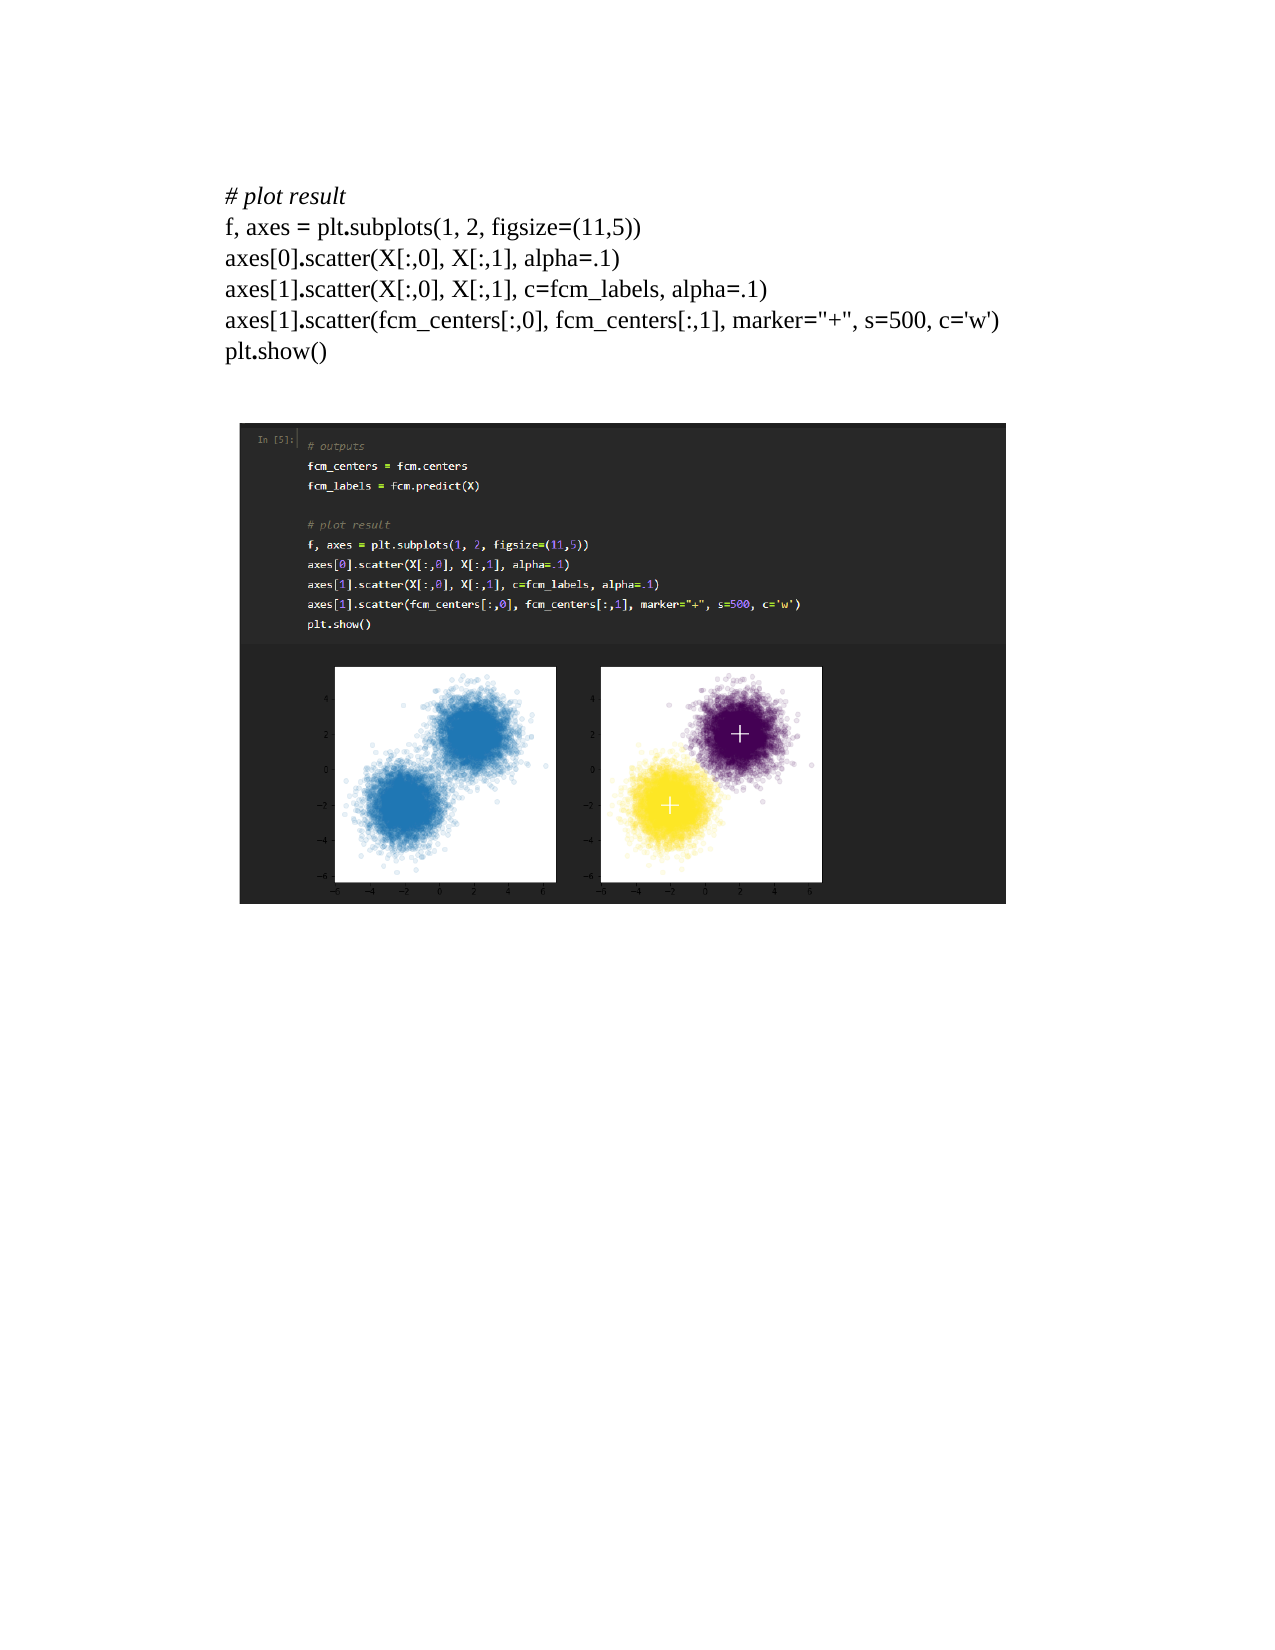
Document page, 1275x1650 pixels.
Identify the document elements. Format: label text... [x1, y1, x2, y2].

text plt.show() [225, 336, 1125, 365]
text # plot result [225, 181, 1125, 210]
text axes[0].scatter(X[:,0], X[:,1], alpha=.1) [225, 243, 1125, 272]
text axes[1].scatter(fcm_centers[:,0], fcm_centers[:,1], marker="+", s=500, c='w') [225, 305, 1125, 334]
text axes[1].scatter(X[:,0], X[:,1], c=fcm_labels, alpha=.1) [225, 274, 1125, 303]
picture [239, 423, 1006, 904]
text f, axes = plt.subplots(1, 2, figsize=(11,5)) [225, 212, 1125, 241]
